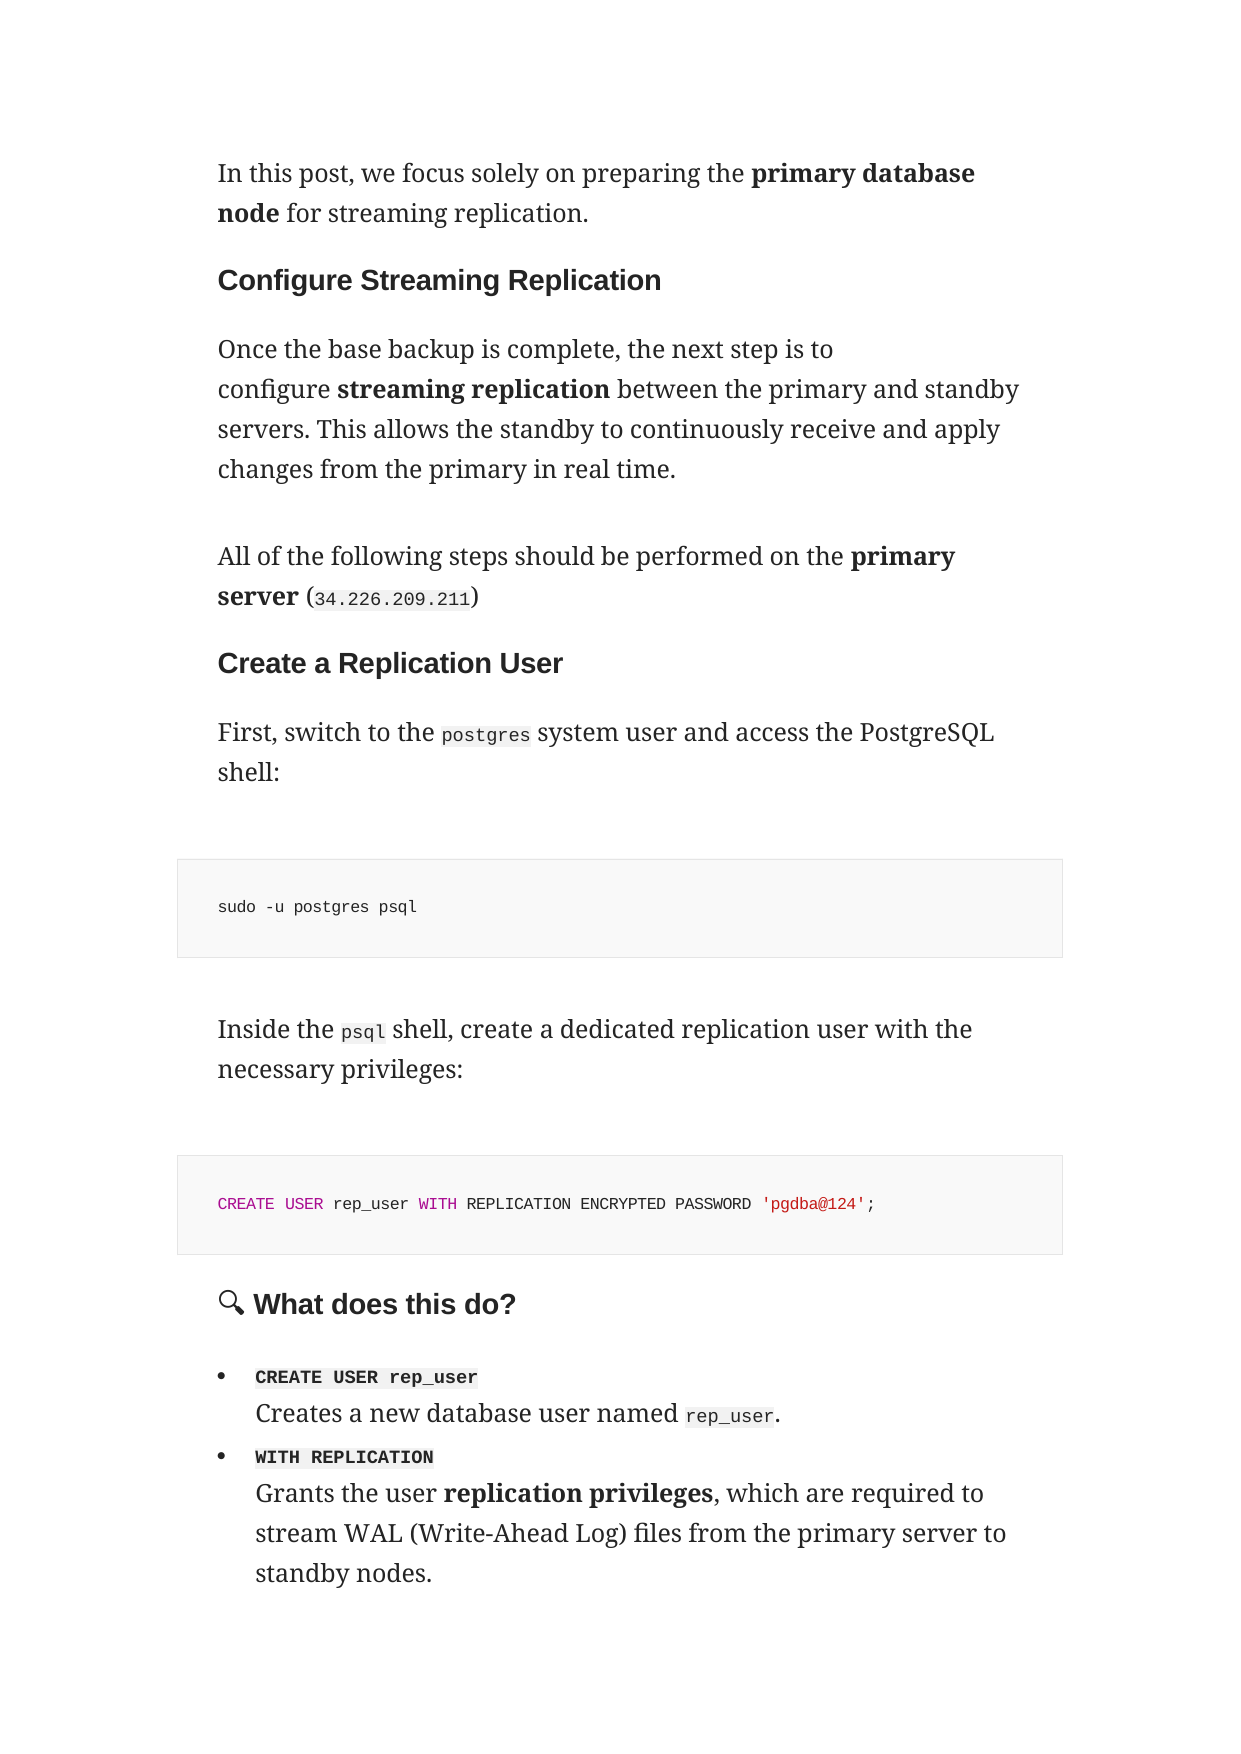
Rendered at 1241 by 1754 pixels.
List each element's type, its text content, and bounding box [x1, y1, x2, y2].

text Inside the psql shell, create a dedicated replication user with the necessary privileges: [217, 1005, 1023, 1085]
text sudo -u postgres psql [178, 860, 1062, 957]
text All of the following steps should be performed on the primary server (34.226.209.211) [217, 533, 1023, 613]
text CREATE USER rep_user WITH REPLICATION ENCRYPTED PASSWORD 'pgdba@124'; [178, 1156, 1062, 1254]
subtitle 🔍 What does this do? [217, 1283, 1023, 1320]
list CREATE USER rep_user Creates a new database user named rep_user. [218, 1349, 1023, 1429]
subtitle Create a Replication User [217, 642, 1023, 679]
text First, switch to the postgres system user and access the PostgreSQL shell: [217, 708, 1023, 788]
subtitle Configure Streaming Replication [217, 259, 1023, 297]
text Once the base backup is complete, the next step is to configure streaming replication between the primary and standby servers. This allows the standby to continuously receive and apply changes from the primary in real time. [217, 326, 1023, 486]
text In this post, we focus solely on preparing the primary database node for streaming replication. [217, 150, 1023, 230]
list WITH REPLICATION Grants the user replication privileges, which are required to stream WAL (Write-Ahead Log) files from the primary server to standby nodes. [218, 1429, 1023, 1589]
